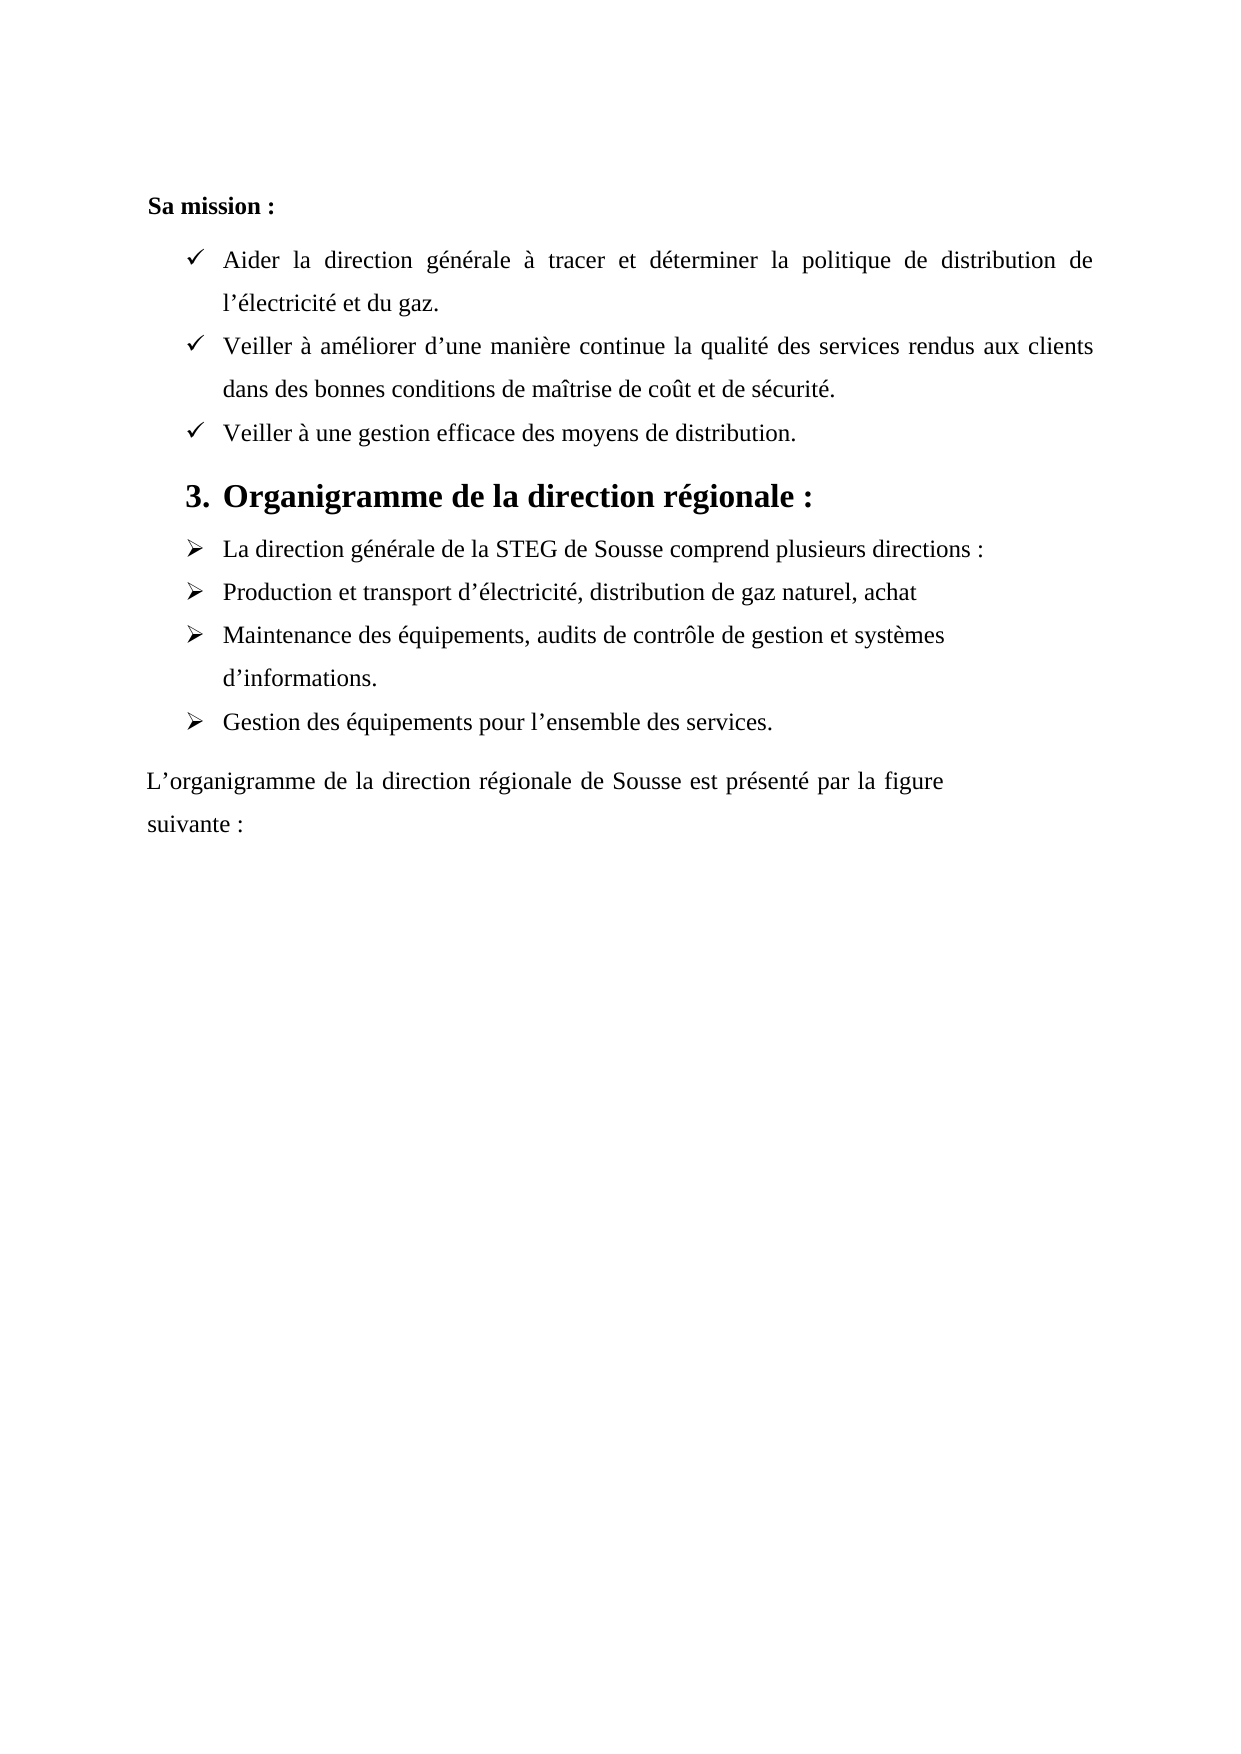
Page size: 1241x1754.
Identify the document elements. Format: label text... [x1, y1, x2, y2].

list La direction générale de la STEG de Sousse comprend plusieurs directions : [185, 534, 1094, 563]
list Veiller à améliorer d’une manière continue la qualité des services rendus aux clients dans des bonnes conditions de maîtrise de coût et de sécurité. [185, 331, 1094, 403]
list Maintenance des équipements, audits de contrôle de gestion et systèmes d’informations. [185, 620, 945, 692]
list Aider la direction générale à tracer et déterminer la politique de distribution de l’électricité et du gaz. [185, 245, 1094, 317]
list Production et transport d’électricité, distribution de gaz naturel, achat [185, 577, 1094, 606]
subtitle Organigramme de la direction régionale : [185, 476, 944, 514]
text L’organigramme de la direction régionale de Sousse est présenté par la figure suivante : [146, 766, 945, 838]
list Gestion des équipements pour l’ensemble des services. [185, 706, 945, 738]
text Sa mission : [148, 191, 1019, 220]
list Veiller à une gestion efficace des moyens de distribution. [185, 418, 1094, 446]
